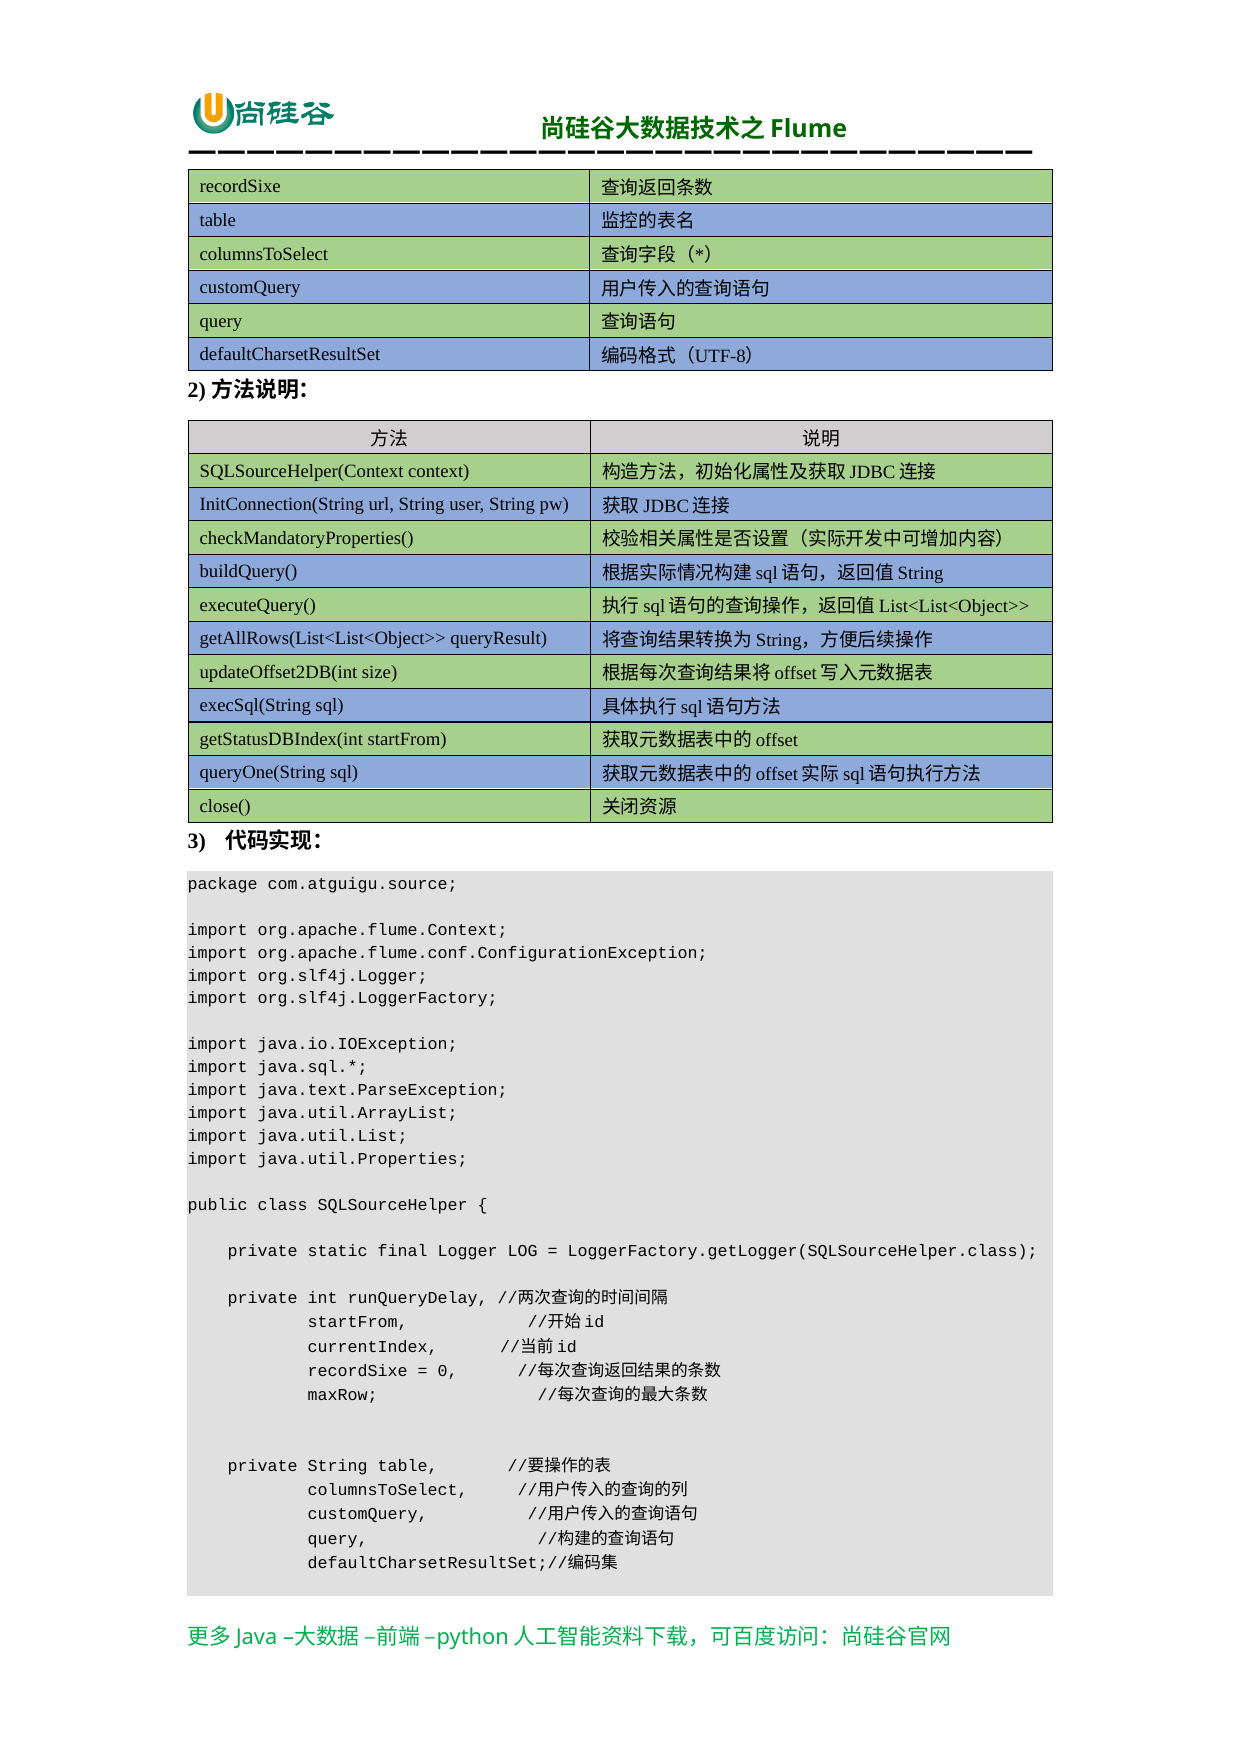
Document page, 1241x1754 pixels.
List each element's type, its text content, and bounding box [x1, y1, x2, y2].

text public class SQLSourceHelper { [187, 1192, 1053, 1215]
table_header 说明 [591, 421, 1052, 453]
table_cell 用户传入的查询语句 [590, 271, 1052, 303]
text import org.apache.flume.Context; [187, 917, 1053, 940]
table_cell close() [189, 790, 590, 822]
table_header 方法 [189, 421, 590, 453]
text customQuery, //用户传入的查询语句 [187, 1500, 1053, 1525]
table_cell 根据每次查询结果将offset写入元数据表 [591, 655, 1052, 688]
text 2) 方法说明： [187, 371, 1053, 404]
table_cell getStatusDBIndex(int startFrom) [189, 723, 590, 755]
text import org.slf4j.Logger; [187, 963, 1053, 986]
table_cell updateOffset2DB(int size) [189, 655, 590, 688]
text import java.text.ParseException; [187, 1078, 1053, 1101]
text import org.apache.flume.conf.ConfigurationException; [187, 940, 1053, 963]
text import java.sql.*; [187, 1055, 1053, 1078]
table_cell 根据实际情况构建sql语句，返回值String [591, 555, 1052, 587]
table_cell recordSixe [189, 170, 589, 202]
text maxRow; //每次查询的最大条数 [187, 1381, 1053, 1406]
table_cell columnsToSelect [189, 237, 589, 269]
table_cell InitConnection(String url, String user, String pw) [189, 488, 590, 520]
table_cell defaultCharsetResultSet [189, 338, 589, 370]
table_cell queryOne(String sql) [189, 756, 590, 788]
list 代码实现： [187, 823, 1053, 856]
table_cell SQLSourceHelper(Context context) [189, 454, 590, 487]
text currentIndex, //当前id [187, 1333, 1053, 1357]
table_cell 监控的表名 [590, 204, 1052, 236]
table_cell customQuery [189, 271, 589, 303]
table_cell 关闭资源 [591, 790, 1052, 822]
text import java.io.IOException; [187, 1032, 1053, 1055]
text import java.util.Properties; [187, 1146, 1053, 1169]
text query, //构建的查询语句 [187, 1525, 1053, 1549]
table_cell 构造方法，初始化属性及获取JDBC连接 [591, 454, 1052, 487]
text startFrom, //开始id [187, 1308, 1053, 1333]
text private int runQueryDelay, //两次查询的时间间隔 [187, 1284, 1053, 1308]
table_cell 查询返回条数 [590, 170, 1052, 202]
table_cell 获取元数据表中的offset [591, 723, 1052, 755]
table_cell query [189, 304, 589, 337]
table_cell 获取JDBC连接 [591, 488, 1052, 520]
text import java.util.ArrayList; [187, 1101, 1053, 1123]
table_cell 执行sql语句的查询操作，返回值List<List<Object>> [591, 588, 1052, 621]
text private String table, //要操作的表 [187, 1452, 1053, 1476]
text import java.util.List; [187, 1123, 1053, 1146]
table_cell buildQuery() [189, 555, 590, 587]
text import org.slf4j.LoggerFactory; [187, 986, 1053, 1009]
table_cell 将查询结果转换为String，方便后续操作 [591, 622, 1052, 654]
table_cell checkMandatoryProperties() [189, 521, 590, 554]
table_cell 查询字段（*） [590, 237, 1052, 269]
text columnsToSelect, //用户传入的查询的列 [187, 1476, 1053, 1500]
table_cell 获取元数据表中的offset实际sql语句执行方法 [591, 756, 1052, 788]
table_cell table [189, 204, 589, 236]
table_cell 校验相关属性是否设置（实际开发中可增加内容） [591, 521, 1052, 554]
table_cell executeQuery() [189, 588, 590, 621]
table_cell 查询语句 [590, 304, 1052, 337]
table_cell 具体执行sql语句方法 [591, 689, 1052, 721]
table_cell execSql(String sql) [189, 689, 590, 721]
text package com.atguigu.source; [187, 871, 1053, 894]
text defaultCharsetResultSet;//编码集 [187, 1549, 1053, 1573]
text recordSixe = 0, //每次查询返回结果的条数 [187, 1357, 1053, 1381]
table_cell 编码格式（UTF-8） [590, 338, 1052, 370]
table_cell getAllRows(List<List<Object>> queryResult) [189, 622, 590, 654]
picture [187, 88, 338, 138]
text private static final Logger LOG = LoggerFactory.getLogger(SQLSourceHelper.class); [187, 1238, 1053, 1261]
